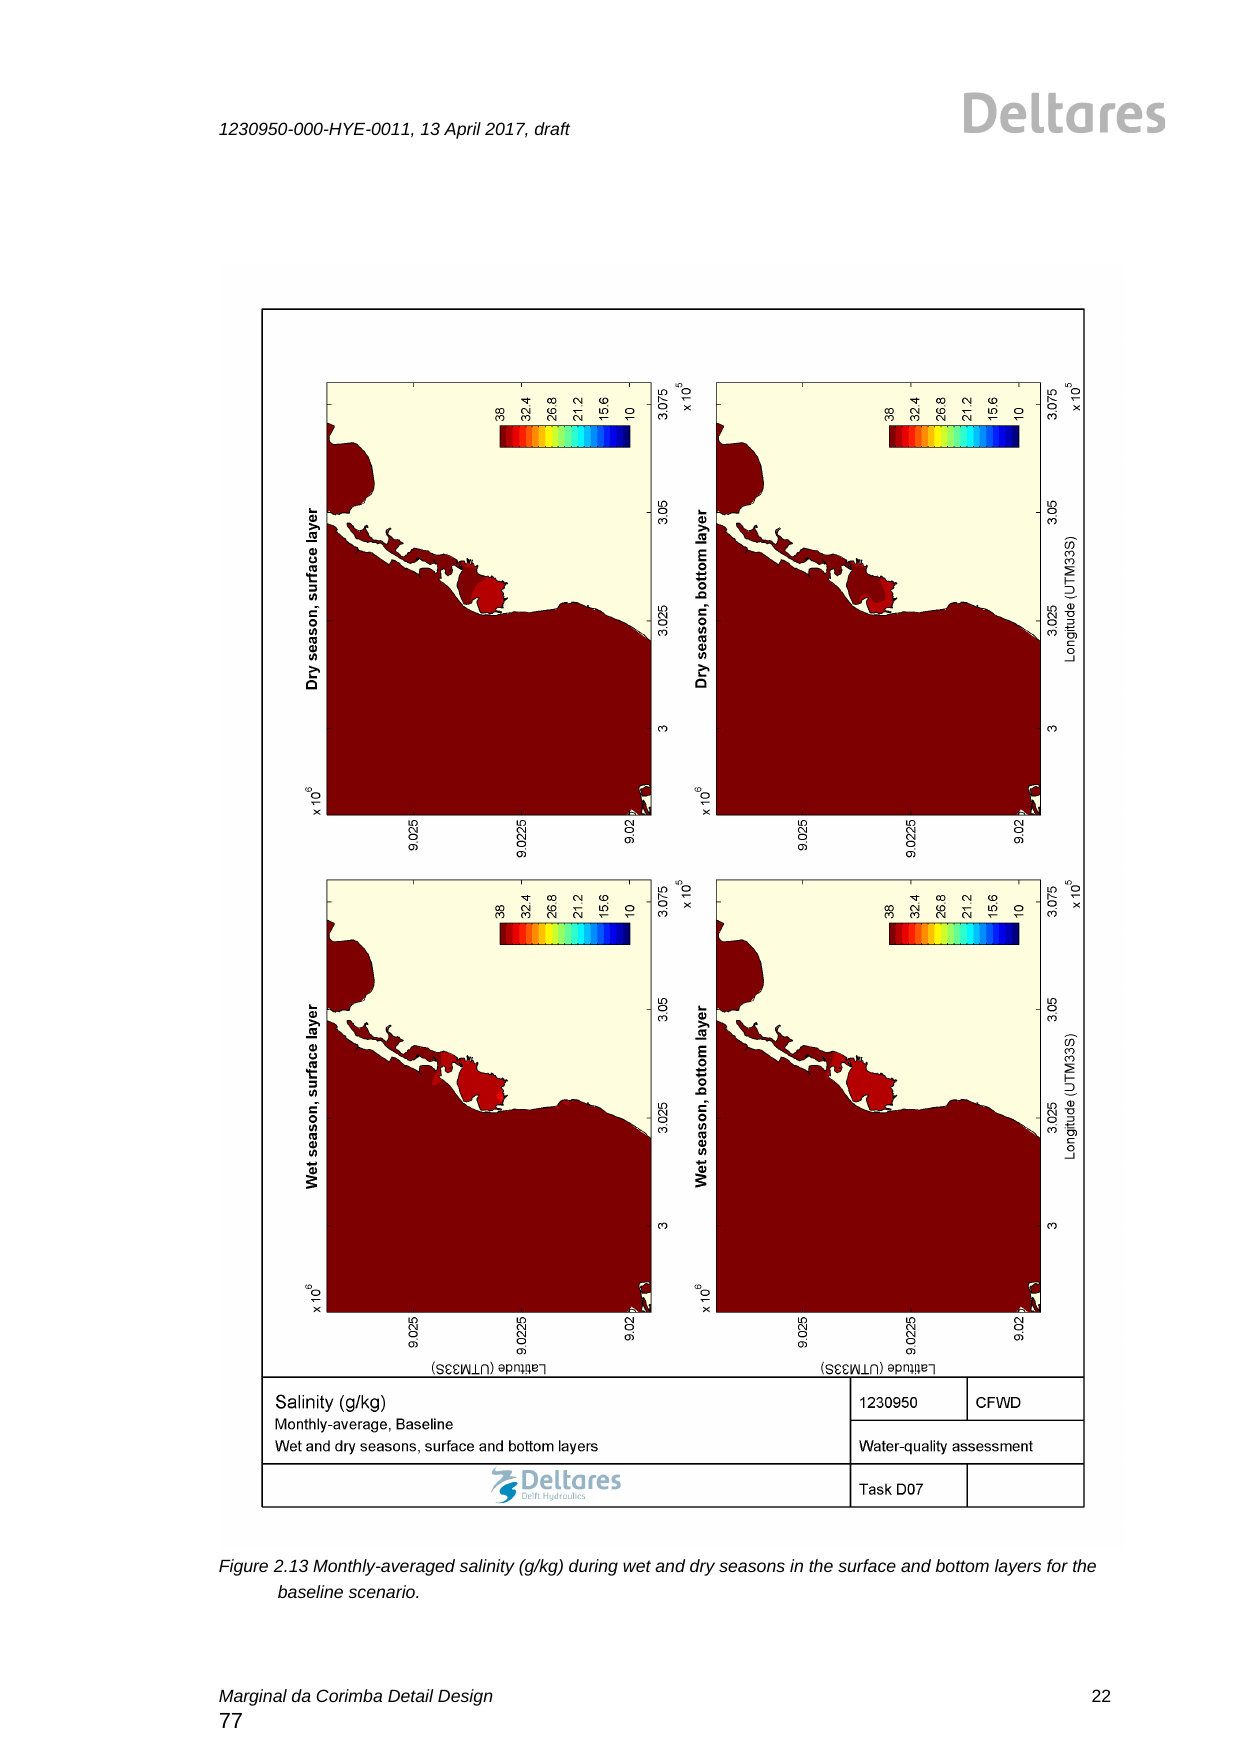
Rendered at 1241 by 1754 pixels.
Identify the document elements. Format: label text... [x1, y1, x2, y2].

picture [218, 265, 1127, 1550]
picture [964, 75, 1166, 133]
